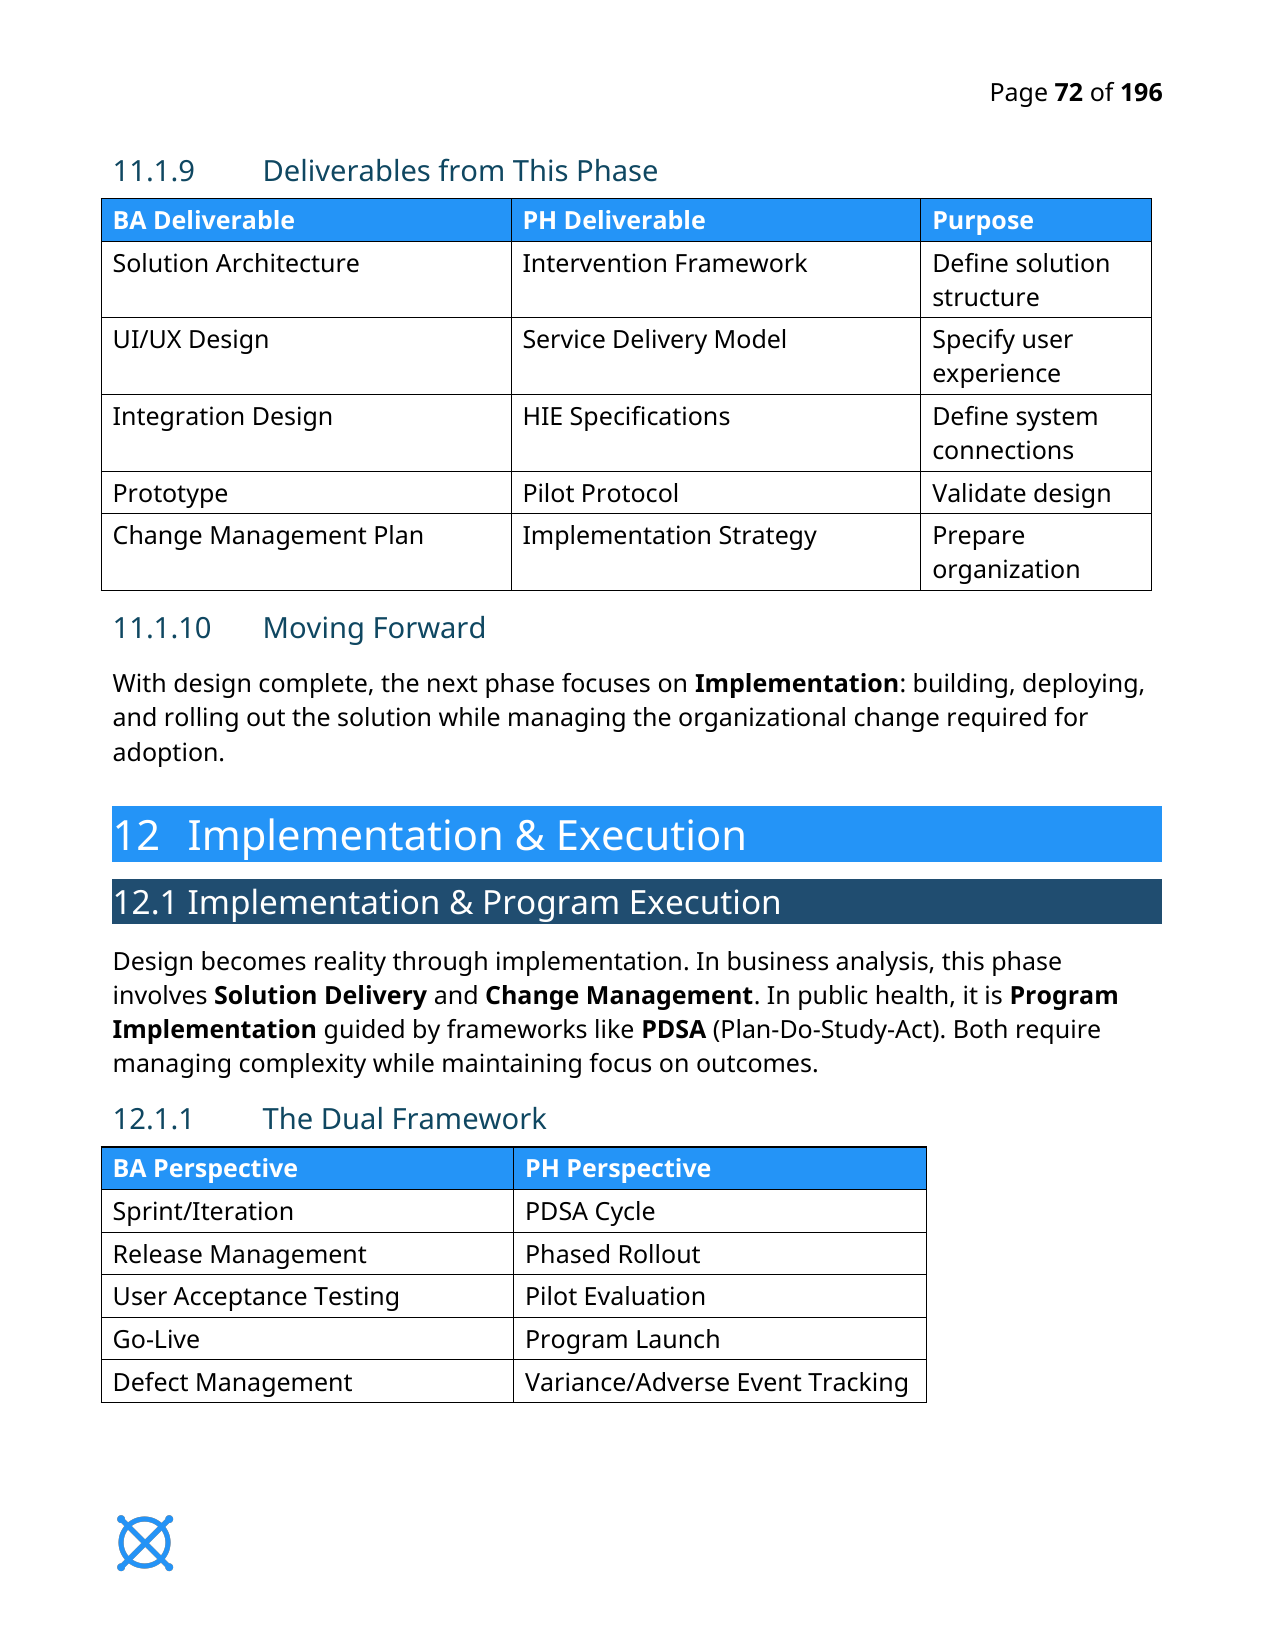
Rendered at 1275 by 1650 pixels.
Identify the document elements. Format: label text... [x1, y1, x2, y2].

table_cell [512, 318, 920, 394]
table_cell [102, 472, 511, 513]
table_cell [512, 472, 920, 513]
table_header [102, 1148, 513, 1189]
subtitle Implementation & Execution [112, 806, 1162, 862]
text With design complete, the next phase focuses on Implementation: building, deploying, and rolling out the solution while managing the organizational change required for adoption. [112, 666, 1162, 768]
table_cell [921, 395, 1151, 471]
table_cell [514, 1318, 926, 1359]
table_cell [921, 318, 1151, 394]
text Design becomes reality through implementation. In business analysis, this phase involves Solution Delivery and Change Management. In public health, it is Program Implementation guided by frameworks like PDSA (Plan-Do-Study-Act). Both require managing complexity while maintaining focus on outcomes. [112, 943, 1162, 1079]
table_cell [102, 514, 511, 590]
subtitle Implementation & Program Execution [112, 879, 1162, 924]
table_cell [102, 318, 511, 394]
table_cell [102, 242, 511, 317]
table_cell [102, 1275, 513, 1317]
subtitle Deliverables from This Phase [112, 150, 1162, 190]
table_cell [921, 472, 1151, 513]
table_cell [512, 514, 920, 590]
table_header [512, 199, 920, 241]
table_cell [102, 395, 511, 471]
subtitle The Dual Framework [112, 1098, 1162, 1138]
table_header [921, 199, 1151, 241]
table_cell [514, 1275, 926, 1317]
picture [112, 1511, 177, 1575]
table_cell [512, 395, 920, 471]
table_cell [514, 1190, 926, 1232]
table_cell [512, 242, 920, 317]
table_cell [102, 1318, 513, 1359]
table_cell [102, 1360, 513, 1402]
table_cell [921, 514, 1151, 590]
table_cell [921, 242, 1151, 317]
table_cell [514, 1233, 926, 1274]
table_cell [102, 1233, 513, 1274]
subtitle Moving Forward [112, 608, 1162, 647]
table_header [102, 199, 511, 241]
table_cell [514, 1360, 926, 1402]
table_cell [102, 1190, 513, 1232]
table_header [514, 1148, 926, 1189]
